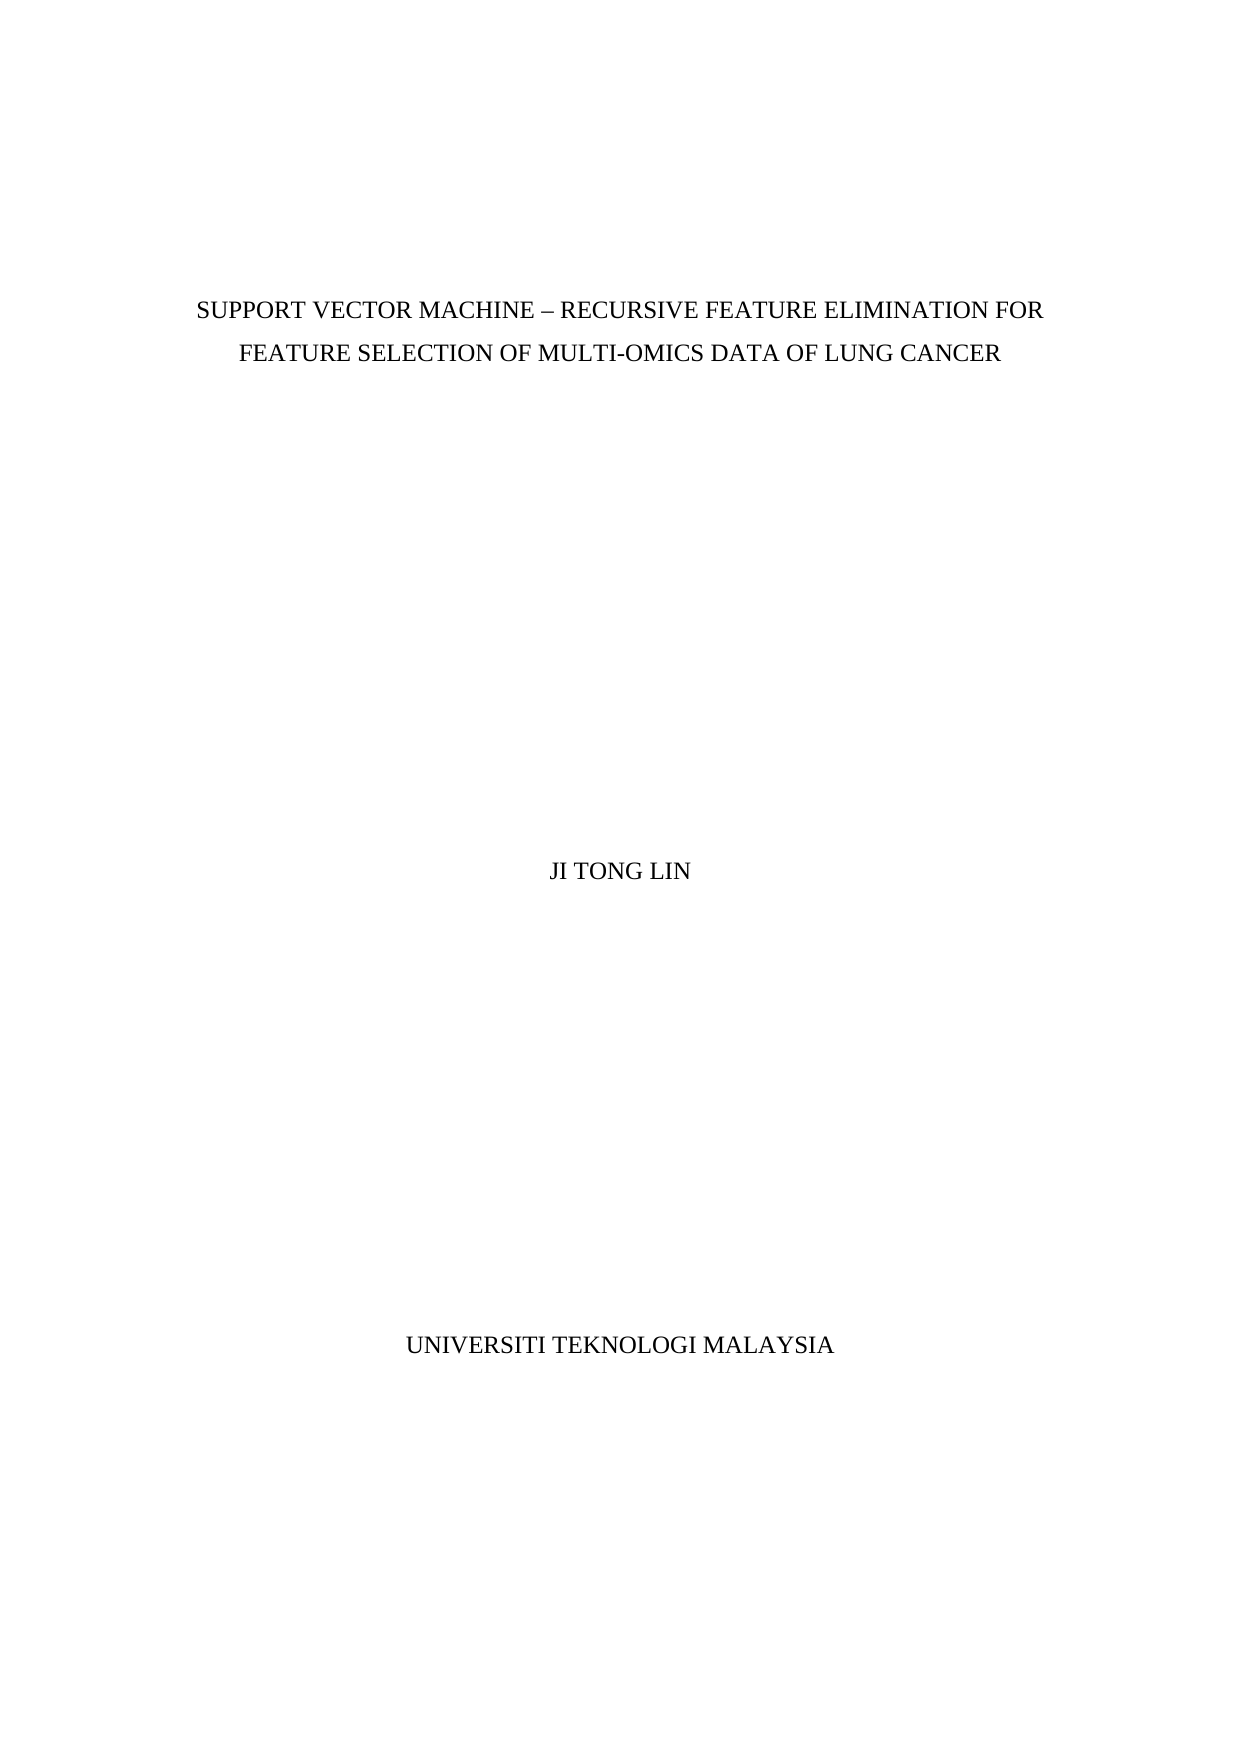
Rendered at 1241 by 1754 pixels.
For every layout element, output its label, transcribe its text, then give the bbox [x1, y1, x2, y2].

text JI TONG LIN [192, 856, 1048, 885]
text SUPPORT VECTOR MACHINE – RECURSIVE FEATURE ELIMINATION FOR FEATURE SELECTION OF MULTI-OMICS DATA OF LUNG CANCER [192, 295, 1048, 367]
